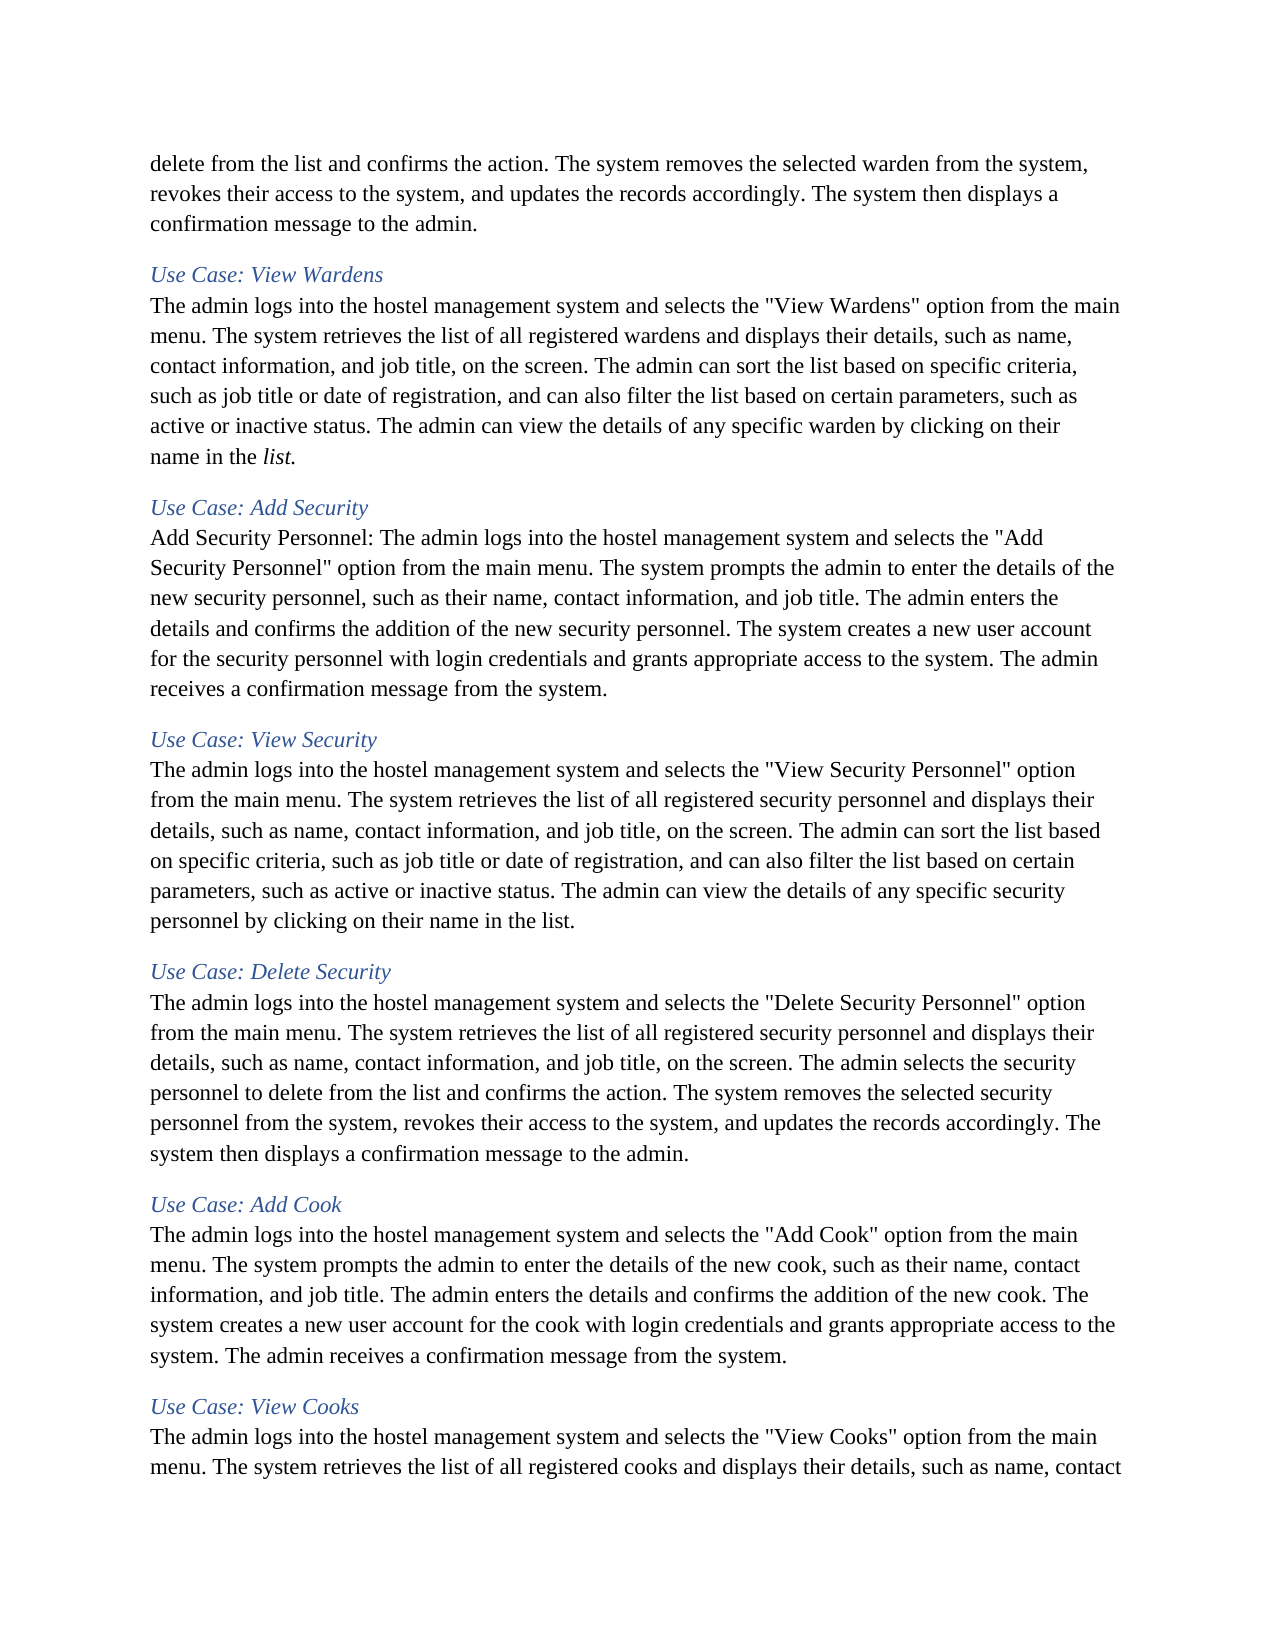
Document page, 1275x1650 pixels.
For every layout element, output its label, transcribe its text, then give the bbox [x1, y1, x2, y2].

text The admin logs into the hostel management system and selects the "View Security Personnel" option from the main menu. The system retrieves the list of all registered security personnel and displays their details, such as name, contact information, and job title, on the screen. The admin can sort the list based on specific criteria, such as job title or date of registration, and can also filter the list based on certain parameters, such as active or inactive status. The admin can view the details of any specific security personnel by clicking on their name in the list. [150, 756, 1125, 934]
subtitle Use Case: Add Cook [150, 1191, 1125, 1217]
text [150, 150, 1125, 237]
text The admin logs into the hostel management system and selects the "View Wardens" option from the main menu. The system retrieves the list of all registered wardens and displays their details, such as name, contact information, and job title, on the screen. The admin can sort the list based on specific criteria, such as job title or date of registration, and can also filter the list based on certain parameters, such as active or inactive status. The admin can view the details of any specific warden by clicking on their name in the list. [150, 292, 1125, 469]
text Add Security Personnel: The admin logs into the hostel management system and selects the "Add Security Personnel" option from the main menu. The system prompts the admin to enter the details of the new security personnel, such as their name, contact information, and job title. The admin enters the details and confirms the addition of the new security personnel. The system creates a new user account for the security personnel with login credentials and grants appropriate access to the system. The admin receives a confirmation message from the system. [150, 524, 1125, 701]
subtitle Use Case: View Security [150, 726, 1125, 752]
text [150, 1423, 1125, 1479]
text The admin logs into the hostel management system and selects the "Add Cook" option from the main menu. The system prompts the admin to enter the details of the new cook, such as their name, contact information, and job title. The admin enters the details and confirms the addition of the new cook. The system creates a new user account for the cook with login credentials and grants appropriate access to the system. The admin receives a confirmation message from the system. [150, 1221, 1125, 1368]
text The admin logs into the hostel management system and selects the "Delete Security Personnel" option from the main menu. The system retrieves the list of all registered security personnel and displays their details, such as name, contact information, and job title, on the screen. The admin selects the security personnel to delete from the list and confirms the action. The system removes the selected security personnel from the system, revokes their access to the system, and updates the records accordingly. The system then displays a confirmation message to the admin. [150, 988, 1125, 1166]
subtitle Use Case: View Wardens [150, 261, 1125, 288]
subtitle Use Case: Add Security [150, 494, 1125, 520]
subtitle Use Case: Delete Security [150, 958, 1125, 985]
subtitle Use Case: View Cooks [150, 1393, 1125, 1419]
